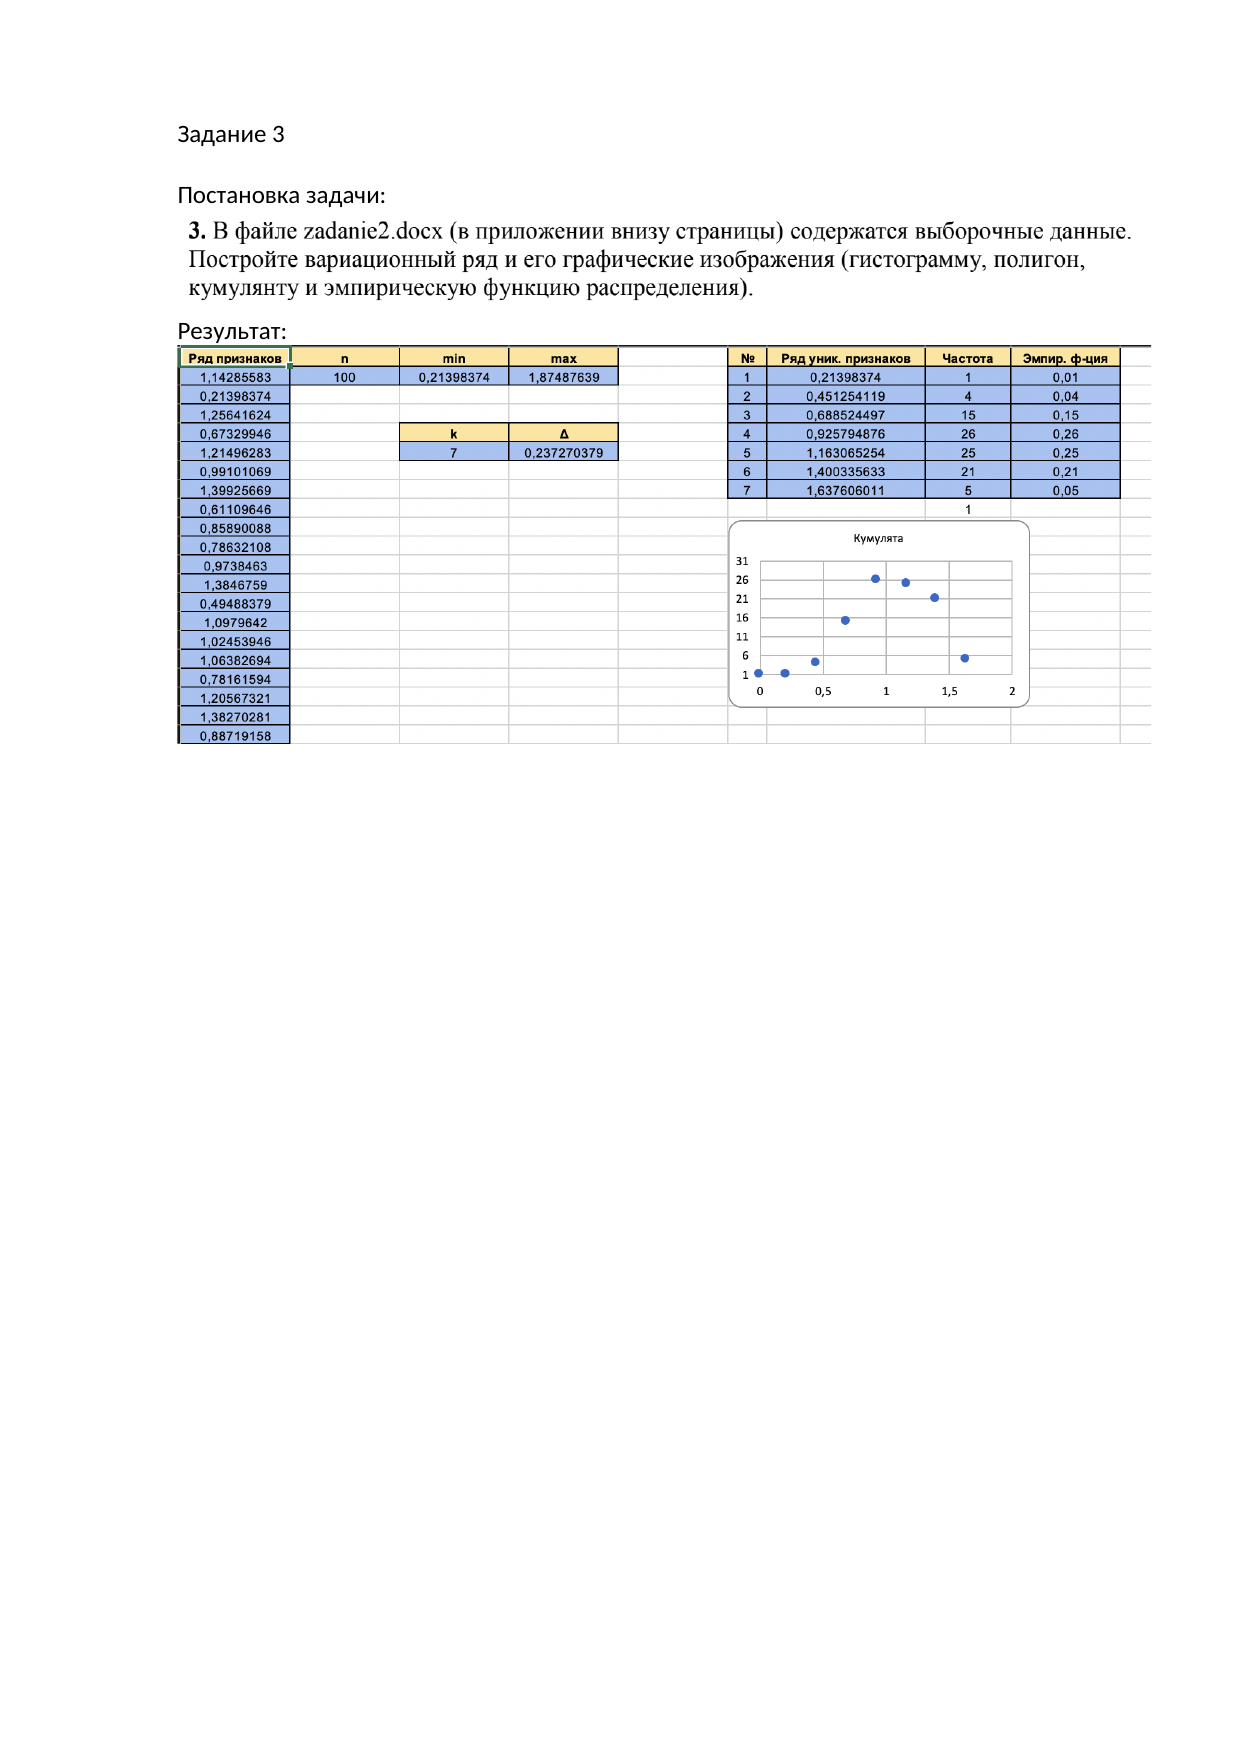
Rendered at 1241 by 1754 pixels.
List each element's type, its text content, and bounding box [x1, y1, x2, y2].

picture [177, 209, 1152, 316]
picture [177, 345, 1152, 744]
text Задание 3 [177, 118, 1152, 149]
text Результат: [177, 316, 1152, 345]
text Постановка задачи: [177, 179, 1152, 209]
